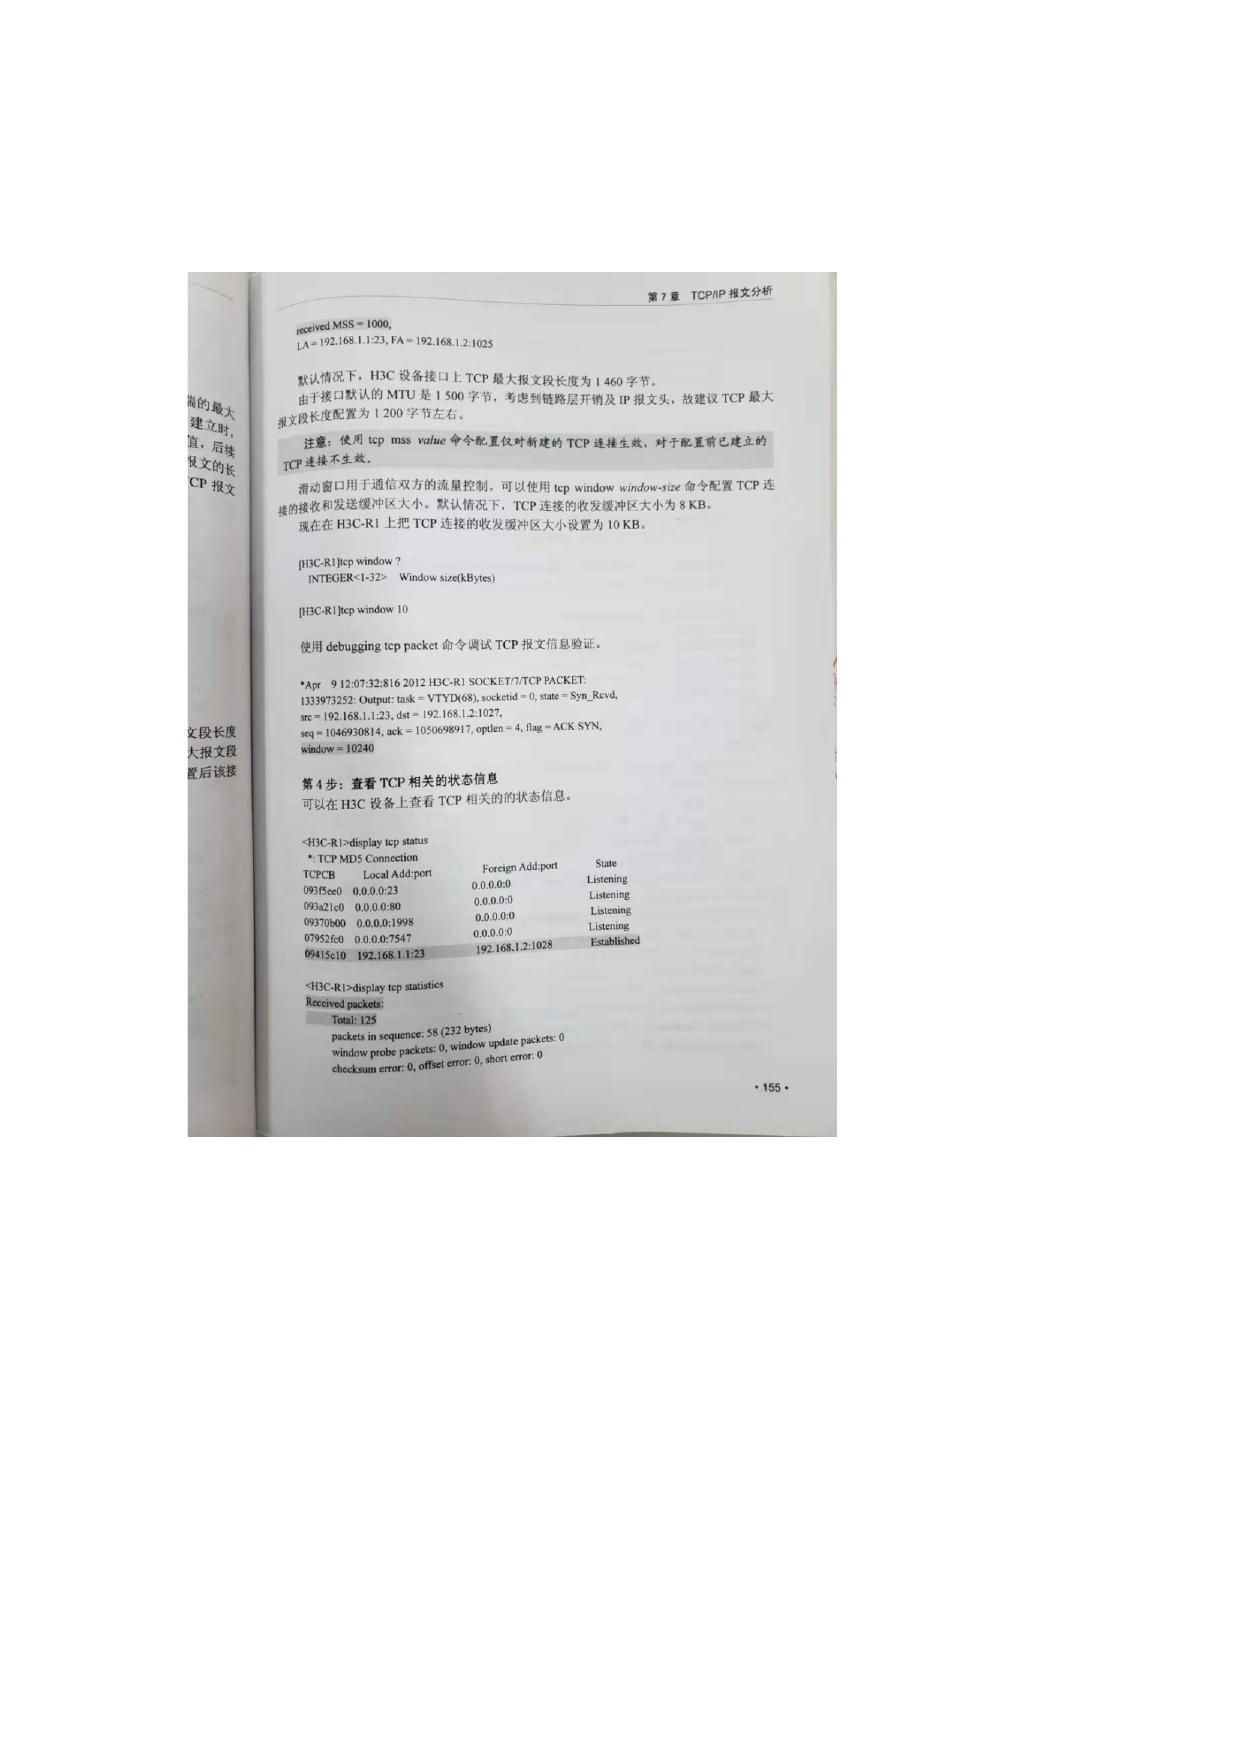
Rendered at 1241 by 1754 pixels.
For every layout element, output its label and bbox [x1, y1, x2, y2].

picture [188, 273, 837, 1136]
